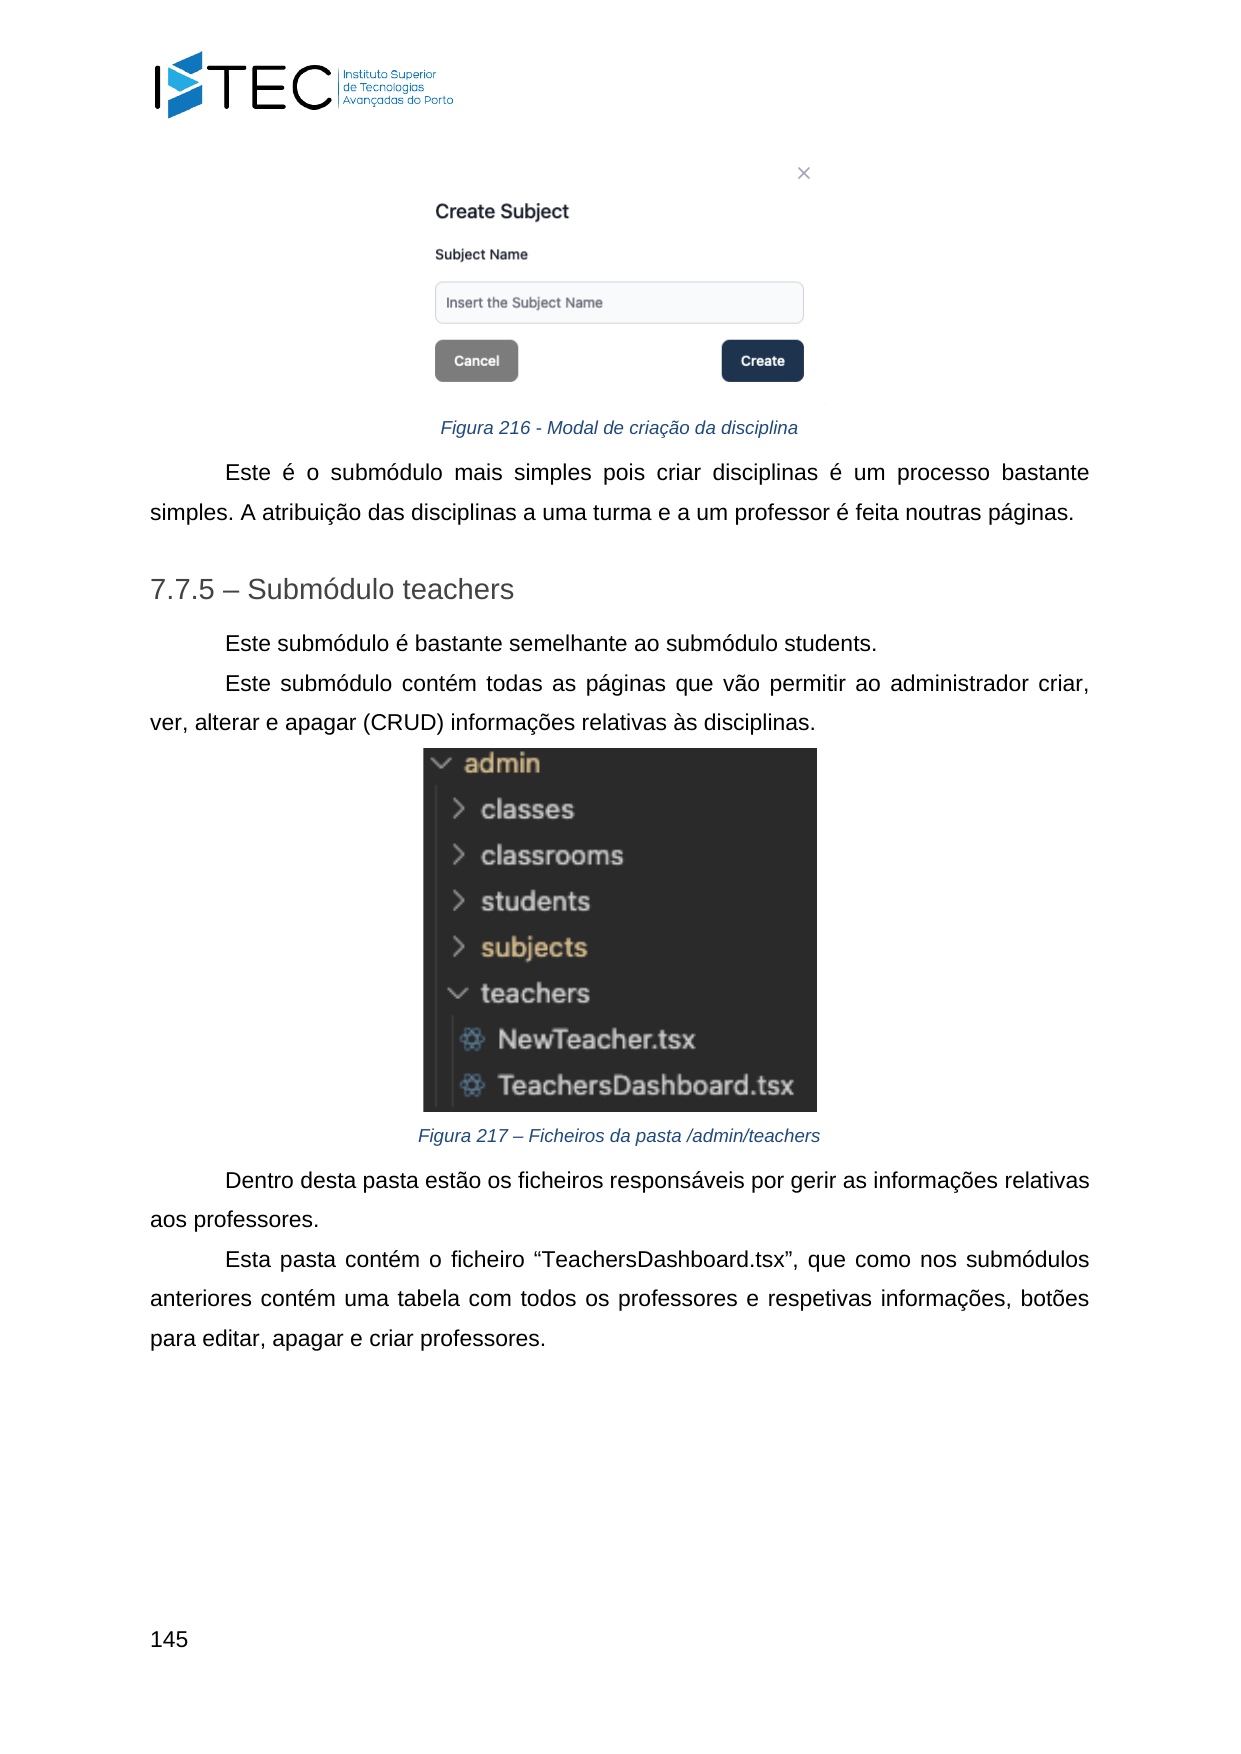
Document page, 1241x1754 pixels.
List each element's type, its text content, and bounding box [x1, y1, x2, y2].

picture [150, 51, 454, 129]
text Este submódulo contém todas as páginas que vão permitir ao administrador criar, ver, alterar e apagar (CRUD) informações relativas às disciplinas. [150, 670, 1090, 736]
text Dentro desta pasta estão os ficheiros responsáveis por gerir as informações relativas aos professores. [150, 1167, 1090, 1233]
text Figura 217 – Ficheiros da pasta /admin/teachers [150, 1124, 1090, 1146]
text Este submódulo é bastante semelhante ao submódulo students. [150, 630, 1090, 657]
text Este é o submódulo mais simples pois criar disciplinas é um processo bastante simples. A atribuição das disciplinas a uma turma e a um professor é feita noutras páginas. [150, 459, 1090, 525]
text Figura 216 - Modal de criação da disciplina [150, 417, 1090, 438]
picture [414, 153, 826, 404]
subtitle 7.7.5 – Submódulo teachers [150, 572, 1090, 605]
picture [423, 748, 817, 1112]
text Esta pasta contém o ficheiro “TeachersDashboard.tsx”, que como nos submódulos anteriores contém uma tabela com todos os professores e respetivas informações, botões para editar, apagar e criar professores. [150, 1246, 1090, 1351]
